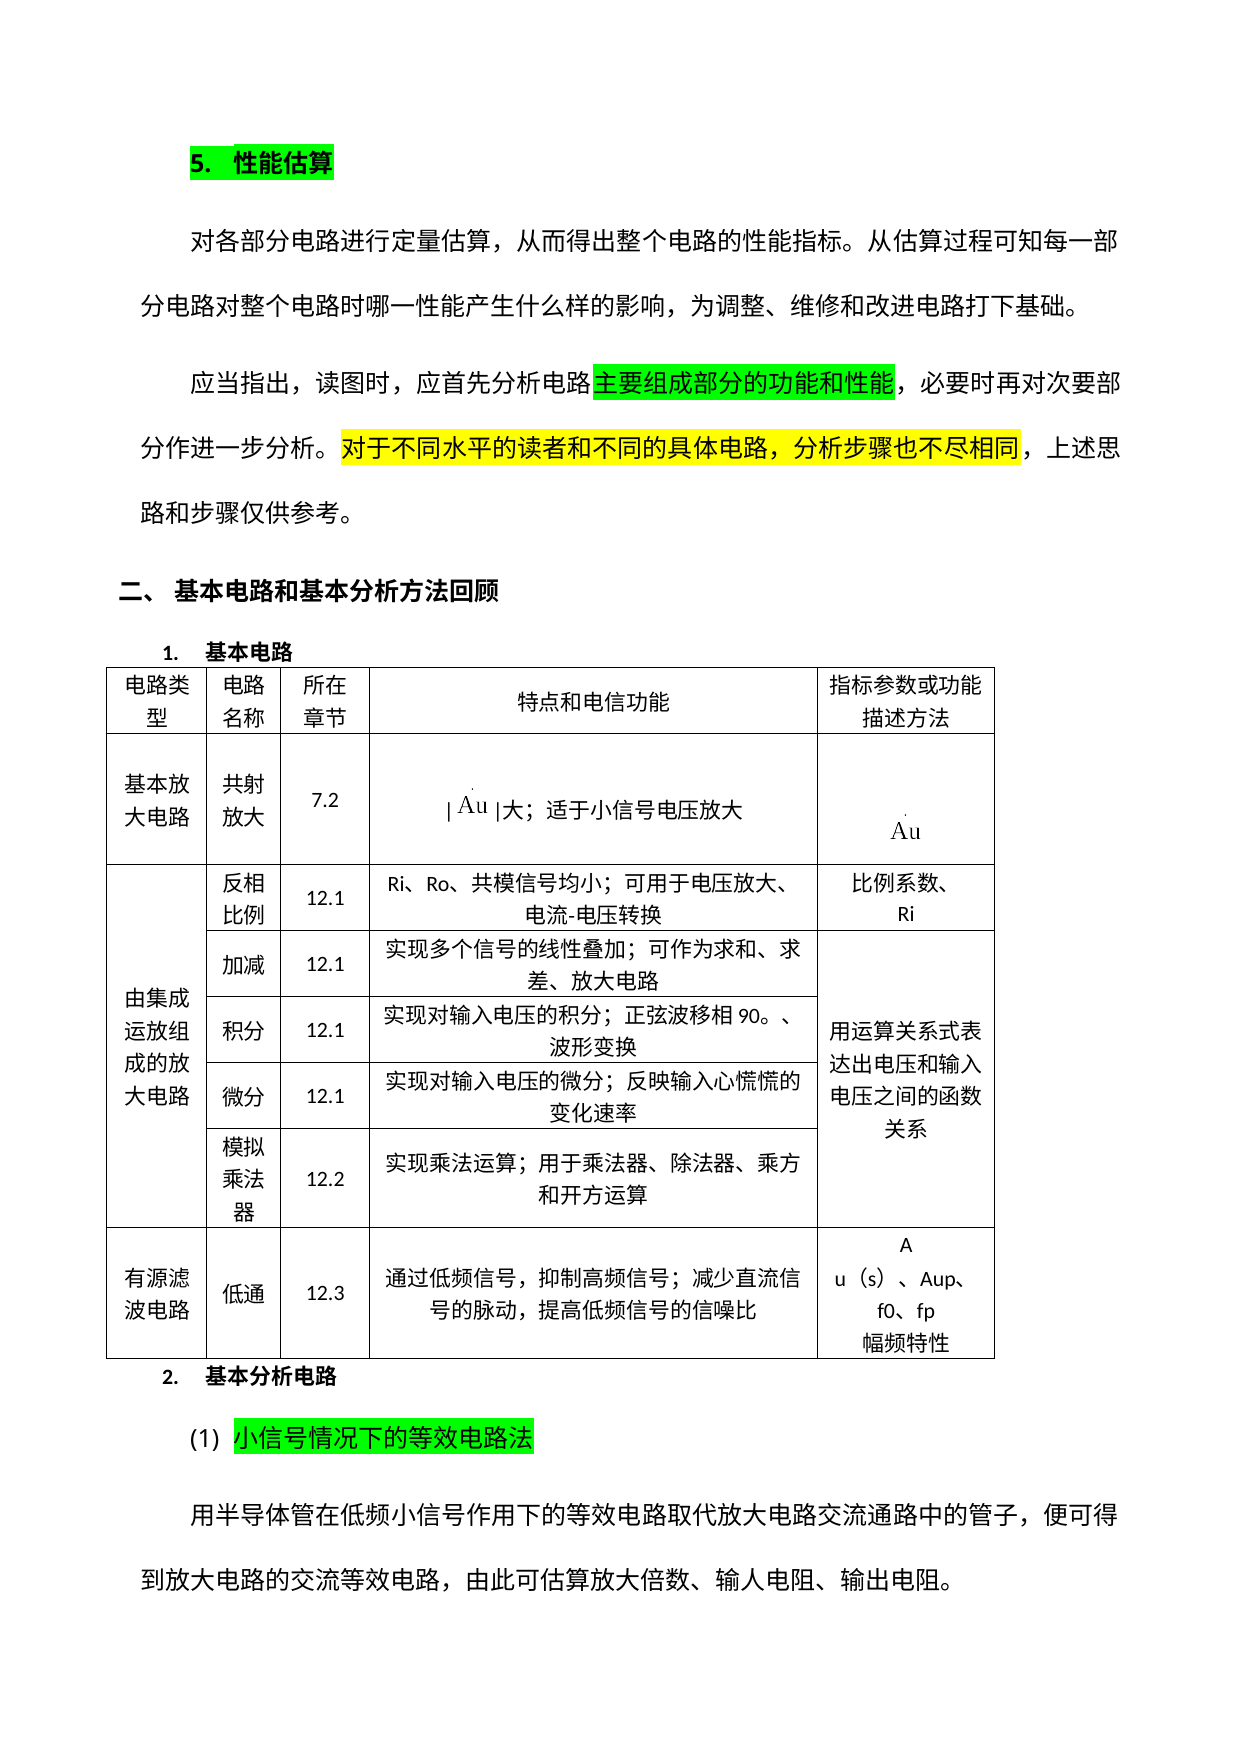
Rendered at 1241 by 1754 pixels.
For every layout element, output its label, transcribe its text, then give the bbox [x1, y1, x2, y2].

list 基本电路 [162, 634, 1122, 667]
list 基本分析电路 [162, 1359, 1122, 1391]
table_cell 共射放大 [207, 734, 280, 864]
table_cell ||大；适于小信号电压放大 [370, 734, 817, 864]
table_cell 用运算关系式表达出电压和输入电压之间的函数关系 [818, 931, 994, 1227]
table_cell Ri、Ro、共模信号均小；可用于电压放大、电流-电压转换 [370, 865, 817, 930]
table_header 电路类型 [107, 668, 206, 733]
table_cell 12.1 [281, 865, 369, 930]
table_cell 比例系数、 Ri [818, 865, 994, 930]
text 对各部分电路进行定量估算，从而得出整个电路的性能指标。从估算过程可知每一部分电路对整个电路时哪一性能产生什么样的影响，为调整、维修和改进电路打下基础。 [140, 207, 1122, 337]
table_cell 12.1 [281, 1063, 369, 1128]
table_cell 微分 [207, 1063, 280, 1128]
table_cell 基本放大电路 [107, 734, 206, 864]
table_cell 由集成运放组成的放大电路 [107, 865, 206, 1227]
table_cell 有源滤波电路 [107, 1228, 206, 1358]
table_cell 实现多个信号的线性叠加；可作为求和、求差、放大电路 [370, 931, 817, 996]
text 用半导体管在低频小信号作用下的等效电路取代放大电路交流通路中的管子，便可得到放大电路的交流等效电路，由此可估算放大倍数、输人电阻、输出电阻。 [140, 1481, 1122, 1611]
text 应当指出，读图时，应首先分析电路主要组成部分的功能和性能，必要时再对次要部分作进一步分析。对于不同水平的读者和不同的具体电路，分析步骤也不尽相同，上述思路和步骤仅供参考。 [140, 349, 1122, 544]
table_cell Au（s）、Aup、 f0、fp 幅频特性 [818, 1228, 994, 1358]
table_cell 7.2 [281, 734, 369, 864]
table_cell [818, 734, 994, 864]
table_cell 12.1 [281, 997, 369, 1062]
list 小信号情况下的等效电路法 [190, 1404, 1122, 1469]
table_header 指标参数或功能描述方法 [818, 668, 994, 733]
table_cell 实现乘法运算；用于乘法器、除法器、乘方和开方运算 [370, 1129, 817, 1227]
table_header 电路名称 [207, 668, 280, 733]
table_cell 模拟乘法器 [207, 1129, 280, 1227]
table_cell 实现对输入电压的积分；正弦波移相90。、波形变换 [370, 997, 817, 1062]
table_cell 12.1 [281, 931, 369, 996]
table_cell 实现对输入电压的微分；反映输入心慌慌的变化速率 [370, 1063, 817, 1128]
table_cell 12.2 [281, 1129, 369, 1227]
table_cell 12.3 [281, 1228, 369, 1358]
table_cell 加减 [207, 931, 280, 996]
table_cell 通过低频信号，抑制高频信号；减少直流信号的脉动，提高低频信号的信噪比 [370, 1228, 817, 1358]
table_cell 反相比例 [207, 865, 280, 930]
table_header 特点和电信功能 [370, 668, 817, 733]
table_cell 积分 [207, 997, 280, 1062]
table_header 所在 章节 [281, 668, 369, 733]
subtitle 基本电路和基本分析方法回顾 [118, 557, 1122, 622]
list 性能估算 [190, 129, 1122, 194]
table_cell 低通 [207, 1228, 280, 1358]
